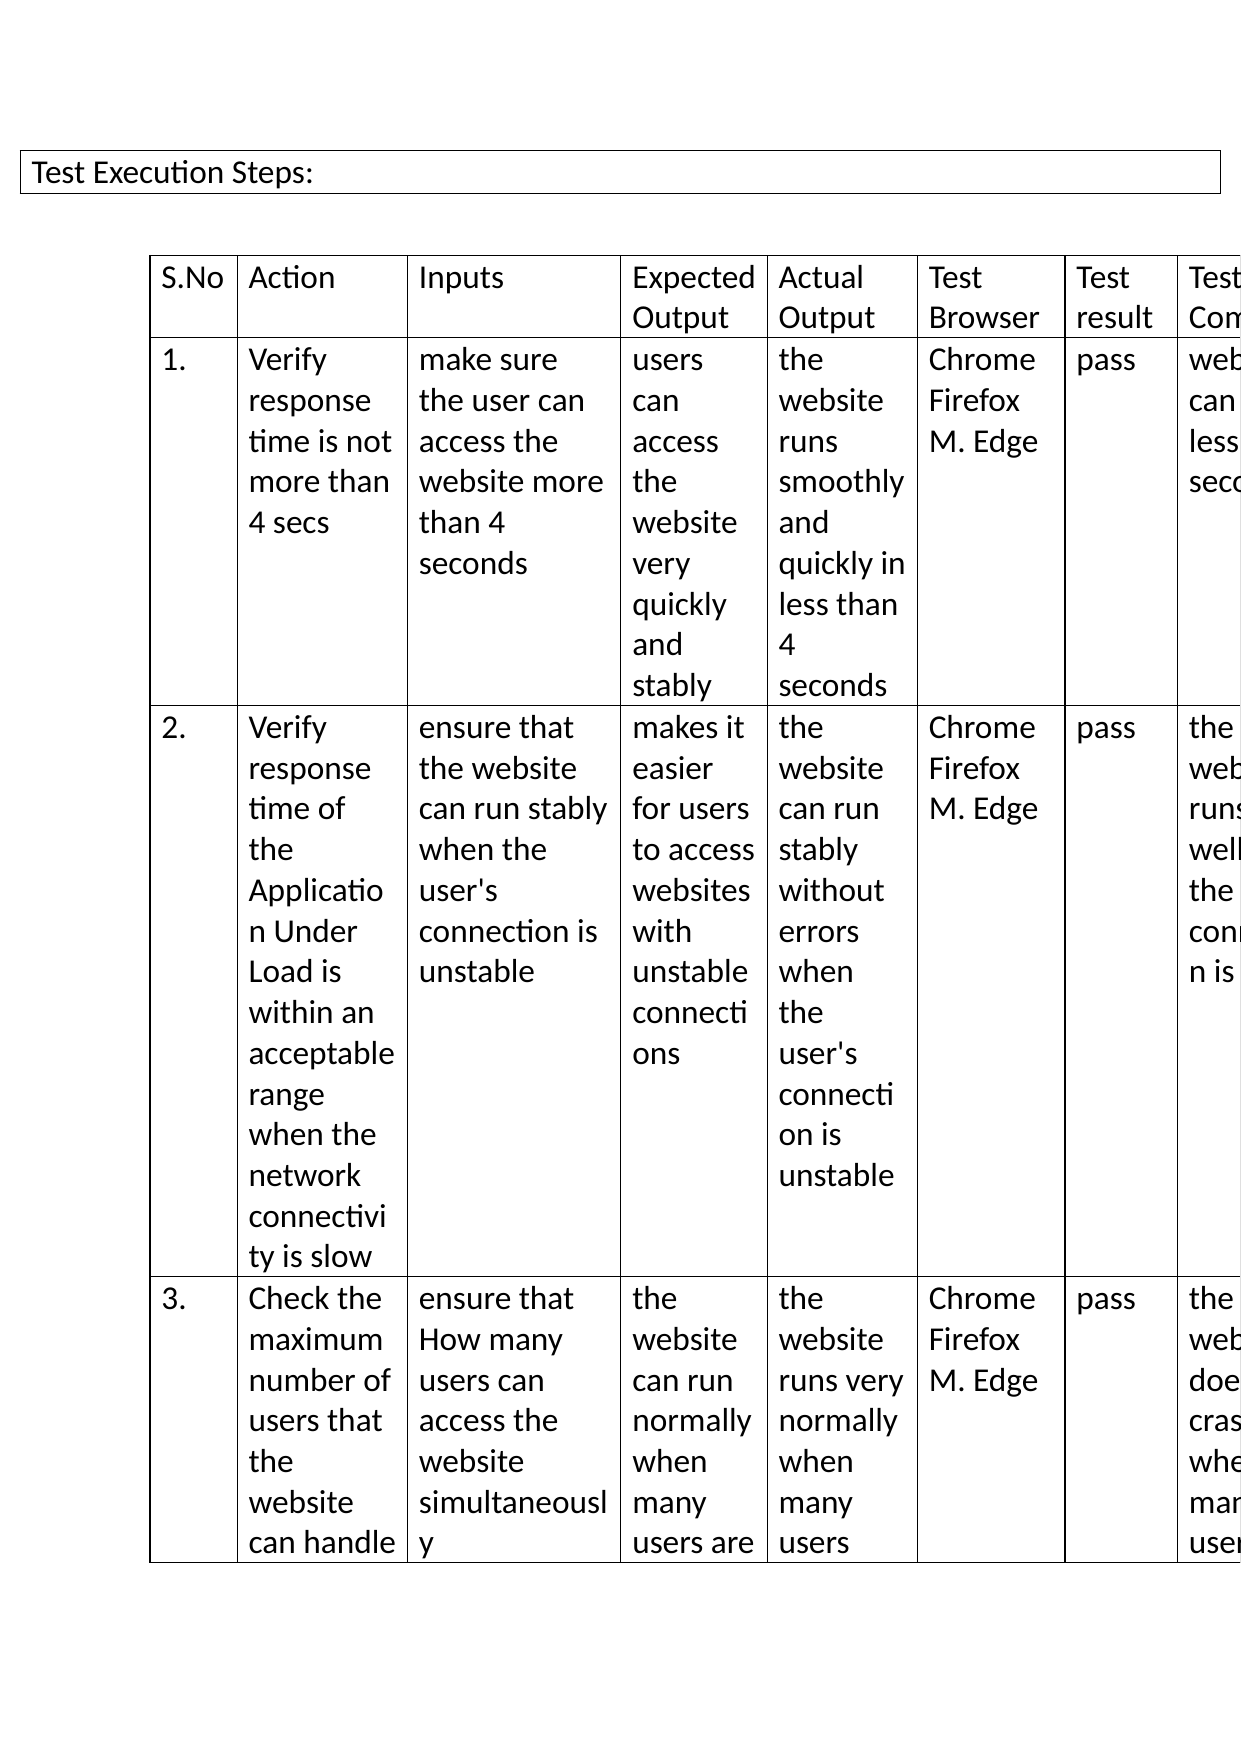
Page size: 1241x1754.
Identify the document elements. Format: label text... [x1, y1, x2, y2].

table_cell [408, 1277, 620, 1562]
table_cell makes it easier for users to access websites with unstable connections [621, 706, 767, 1276]
table_cell Test Execution Steps: [21, 151, 1220, 193]
table_header Expected Output [621, 256, 767, 337]
table_header Test Comments [1178, 256, 1240, 337]
table_cell pass [1066, 706, 1177, 1276]
table_cell the website can run stably without errors when the user's connection is unstable [768, 706, 917, 1276]
table_cell the website runs very well when the connection is low [1178, 706, 1240, 1276]
table_header S.No [151, 256, 237, 337]
table_cell make sure the user can access the website more than 4 seconds [408, 338, 620, 705]
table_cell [768, 1277, 917, 1562]
table_header Action [238, 256, 407, 337]
table_cell website can access less than 4 seconds [1178, 338, 1240, 705]
table_header Test Browser [918, 256, 1064, 337]
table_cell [238, 1277, 407, 1562]
table_cell Verify response time is not more than 4 secs [238, 338, 407, 705]
table_cell the website runs smoothly and quickly in less than 4 seconds [768, 338, 917, 705]
table_cell Verify response time of the Application Under Load is within an acceptable range when the network connectivity is slow [238, 706, 407, 1276]
table_cell ensure that the website can run stably when the user's connection is unstable [408, 706, 620, 1276]
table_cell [621, 1277, 767, 1562]
table_cell 3. [151, 1277, 237, 1562]
table_cell Chrome Firefox M. Edge [918, 338, 1064, 705]
table_cell Chrome Firefox M. Edge [918, 706, 1064, 1276]
table_header Actual Output [768, 256, 917, 337]
table_header Inputs [408, 256, 620, 337]
table_header Test result [1066, 256, 1177, 337]
table_cell pass [1066, 1277, 1177, 1562]
table_cell pass [1066, 338, 1177, 705]
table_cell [1178, 1277, 1240, 1562]
table_cell 2. [151, 706, 237, 1276]
table_cell 1. [151, 338, 237, 705]
table_cell users can access the website very quickly and stably [621, 338, 767, 705]
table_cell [918, 1277, 1064, 1562]
